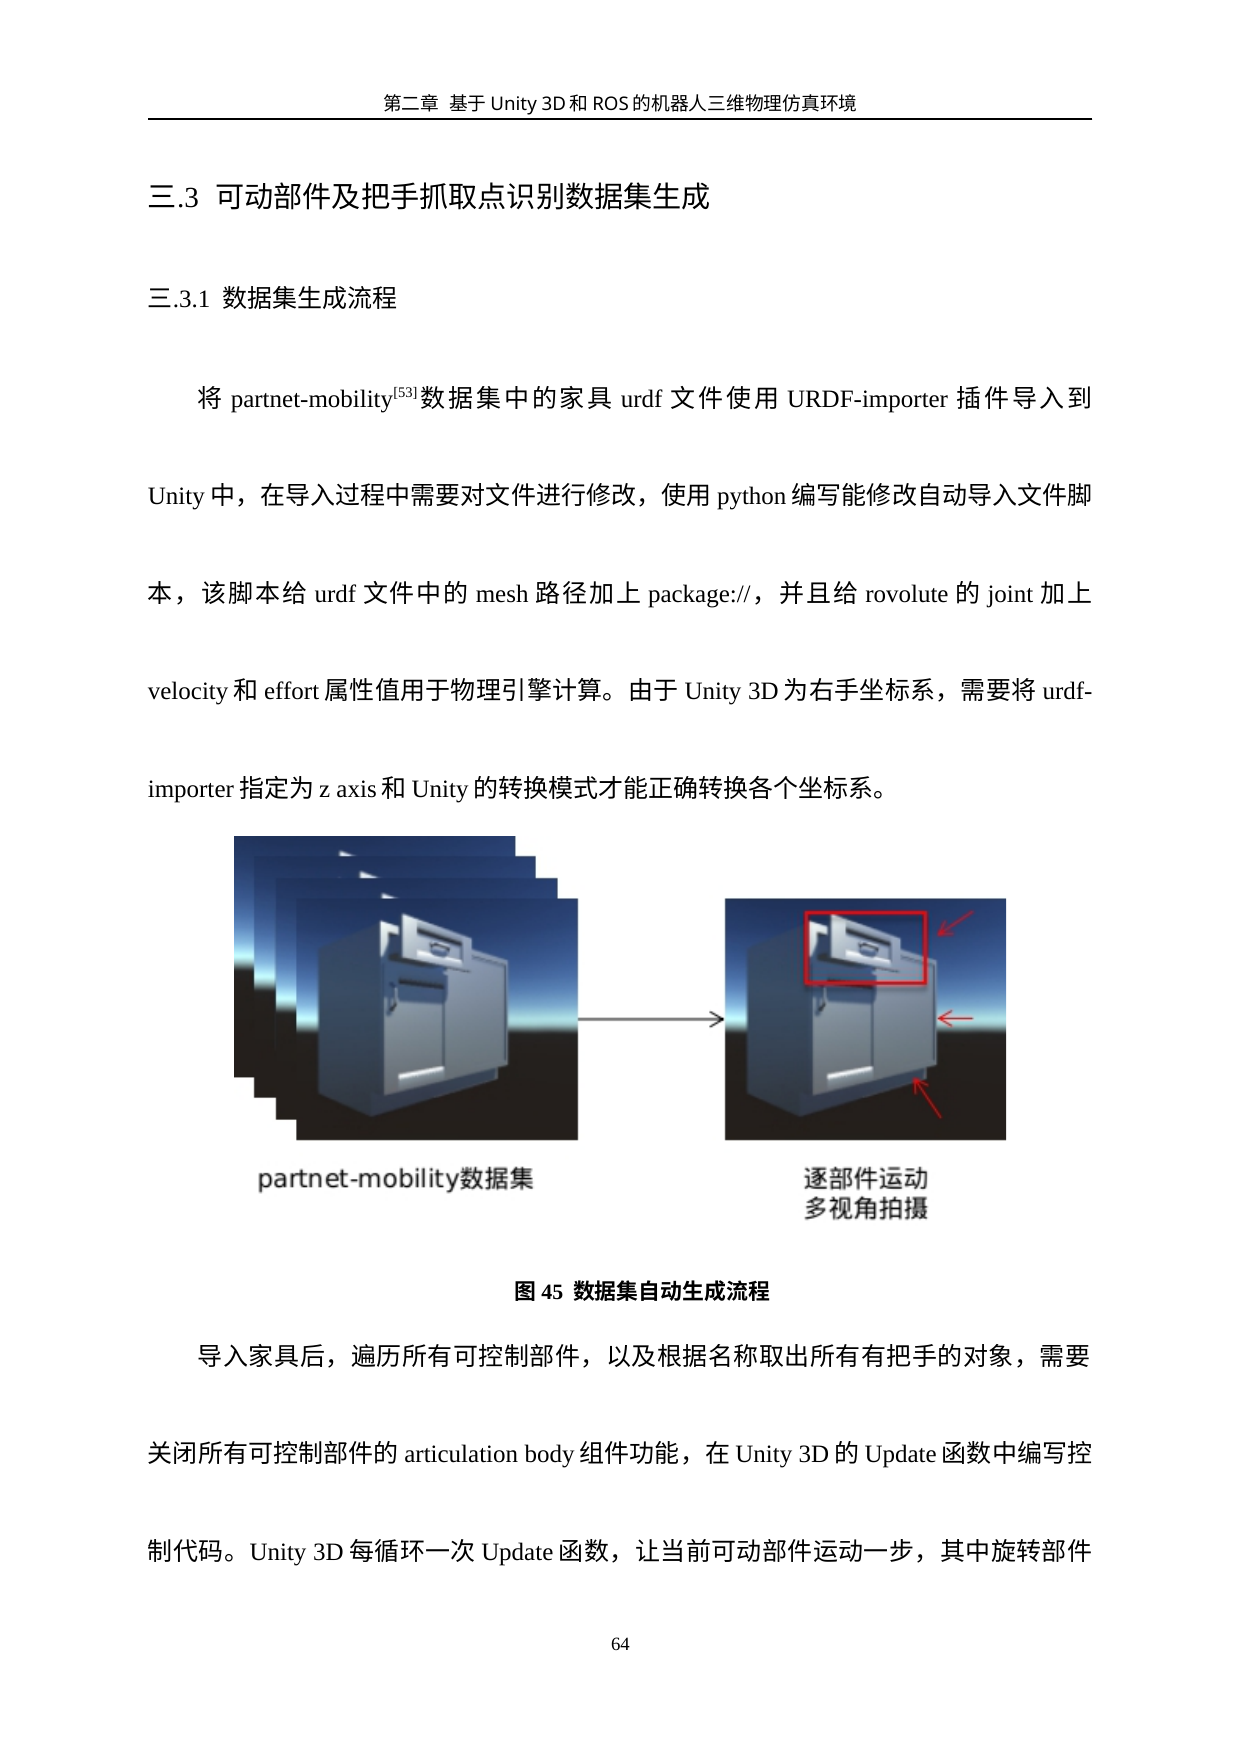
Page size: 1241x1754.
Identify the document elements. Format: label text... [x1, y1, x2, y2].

subtitle 可动部件及把手抓取点识别数据集生成 [148, 162, 1092, 227]
subtitle 数据集生成流程 [148, 264, 1092, 329]
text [148, 1322, 1092, 1582]
text 将partnet-mobility[53]数据集中的家具urdf文件使用URDF-importer插件导入到Unity中，在导入过程中需要对文件进行修改，使用python编写能修改自动导入文件脚本，该脚本给urdf文件中的mesh路径加上package://，并且给rovolute的joint加上velocity和effort属性值用于物理引擎计算。由于Unity 3D为右手坐标系，需要将urdf-importer指定为z axis和Unity的转换模式才能正确转换各个坐标系。 [148, 364, 1092, 819]
picture [234, 836, 1007, 1233]
